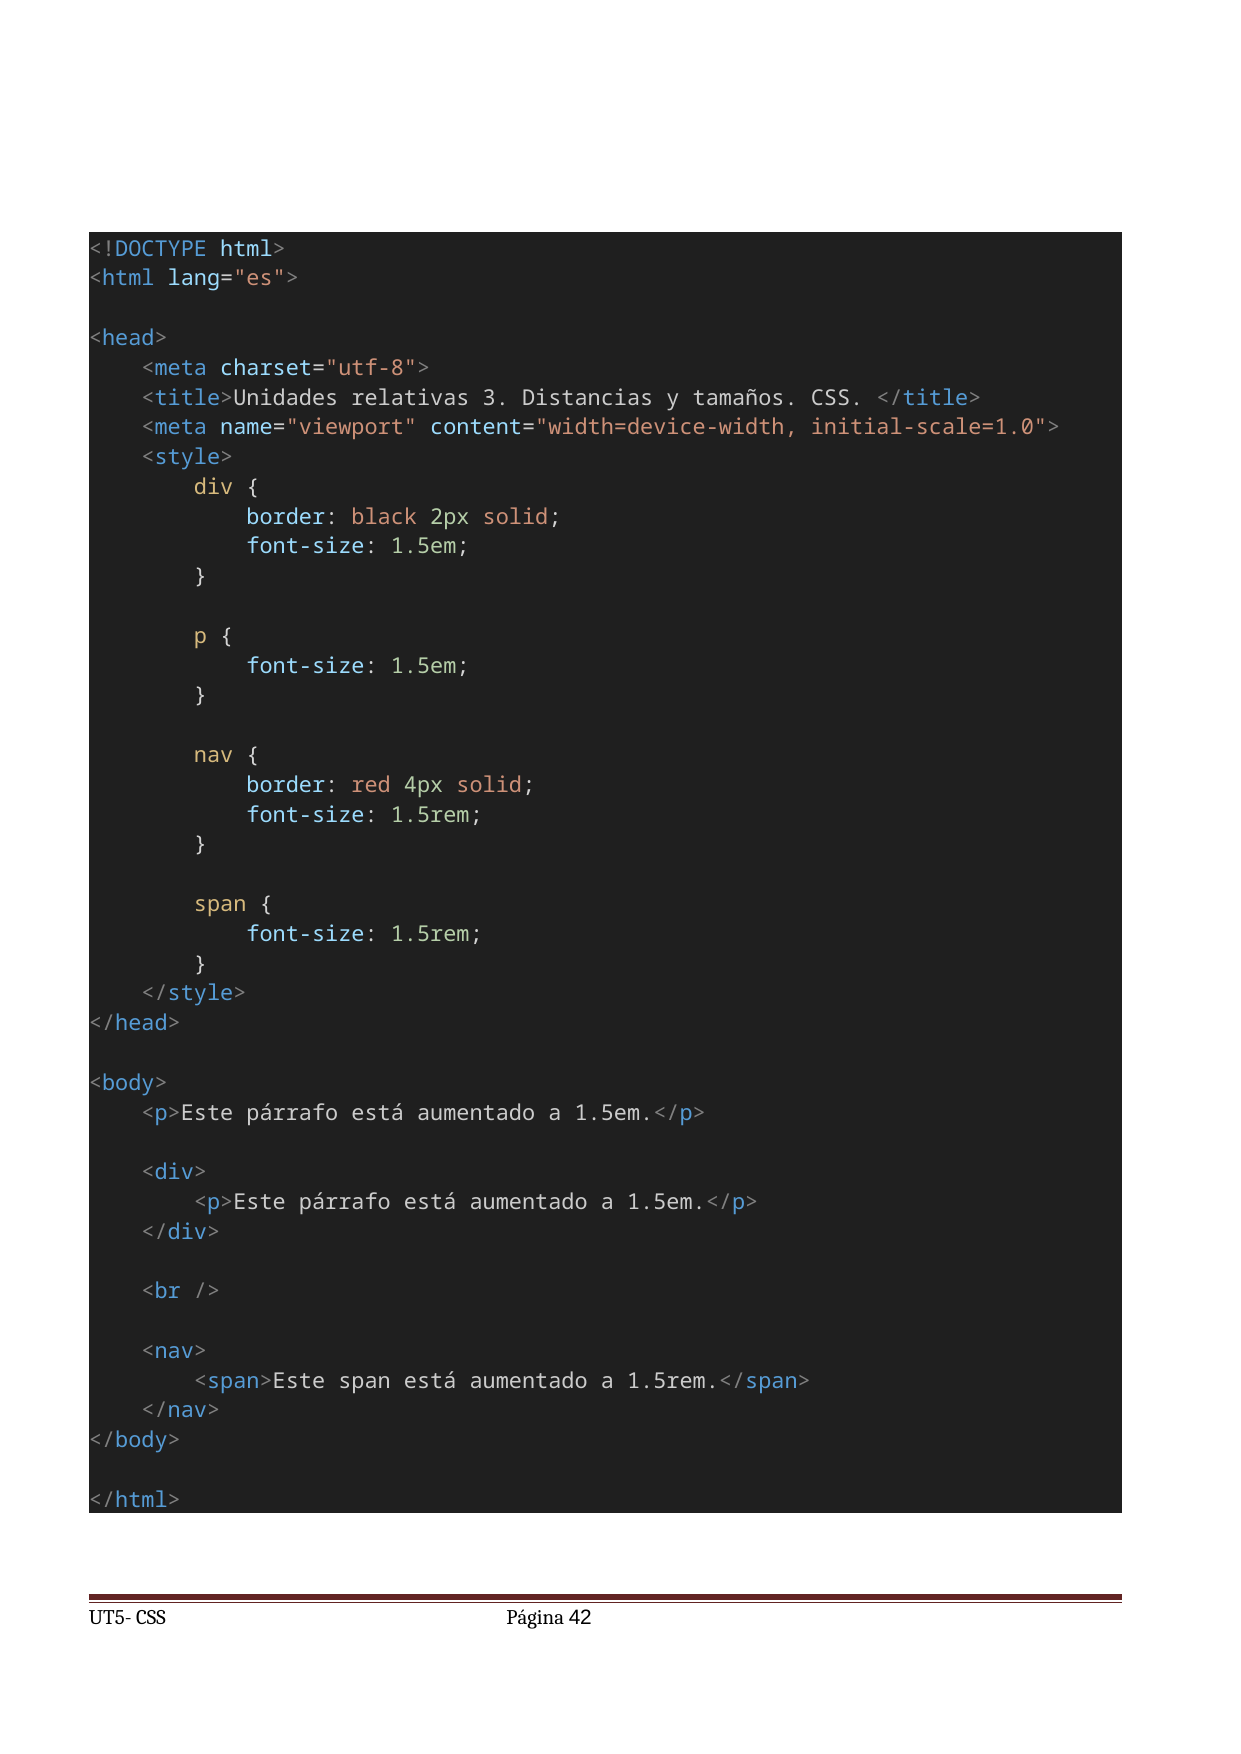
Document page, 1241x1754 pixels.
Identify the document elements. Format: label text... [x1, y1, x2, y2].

text <div> [89, 1156, 1122, 1186]
text font-size: 1.5em; [89, 530, 1122, 560]
text <html lang="es"> [89, 262, 1122, 292]
text nav { [89, 739, 1122, 769]
text <body> [89, 1067, 1122, 1096]
text <style> [89, 441, 1122, 471]
text </nav> [89, 1394, 1122, 1424]
text <br /> [89, 1275, 1122, 1305]
text <!DOCTYPE html> [89, 232, 1122, 262]
text span { [89, 888, 1122, 918]
text <meta charset="utf-8"> [89, 352, 1122, 381]
text <title>Unidades relativas 3. Distancias y tamaños. CSS. </title> [89, 381, 1122, 411]
text p { [89, 620, 1122, 649]
text font-size: 1.5rem; [89, 798, 1122, 828]
text <meta name="viewport" content="width=device-width, initial-scale=1.0"> [89, 411, 1122, 441]
text </div> [89, 1216, 1122, 1245]
text font-size: 1.5rem; [89, 918, 1122, 947]
text <span>Este span está aumentado a 1.5rem.</span> [89, 1364, 1122, 1394]
text } [89, 679, 1122, 709]
text <p>Este párrafo está aumentado a 1.5em.</p> [89, 1096, 1122, 1126]
text border: black 2px solid; [89, 501, 1122, 530]
text </html> [89, 1484, 1122, 1513]
text </style> [89, 977, 1122, 1007]
text <head> [89, 322, 1122, 352]
text <nav> [89, 1335, 1122, 1364]
text border: red 4px solid; [89, 769, 1122, 798]
text font-size: 1.5em; [89, 649, 1122, 679]
text div { [89, 471, 1122, 501]
text } [89, 828, 1122, 858]
text </head> [89, 1007, 1122, 1037]
text } [89, 947, 1122, 977]
text } [89, 560, 1122, 590]
text <p>Este párrafo está aumentado a 1.5em.</p> [89, 1186, 1122, 1216]
text </body> [89, 1424, 1122, 1454]
